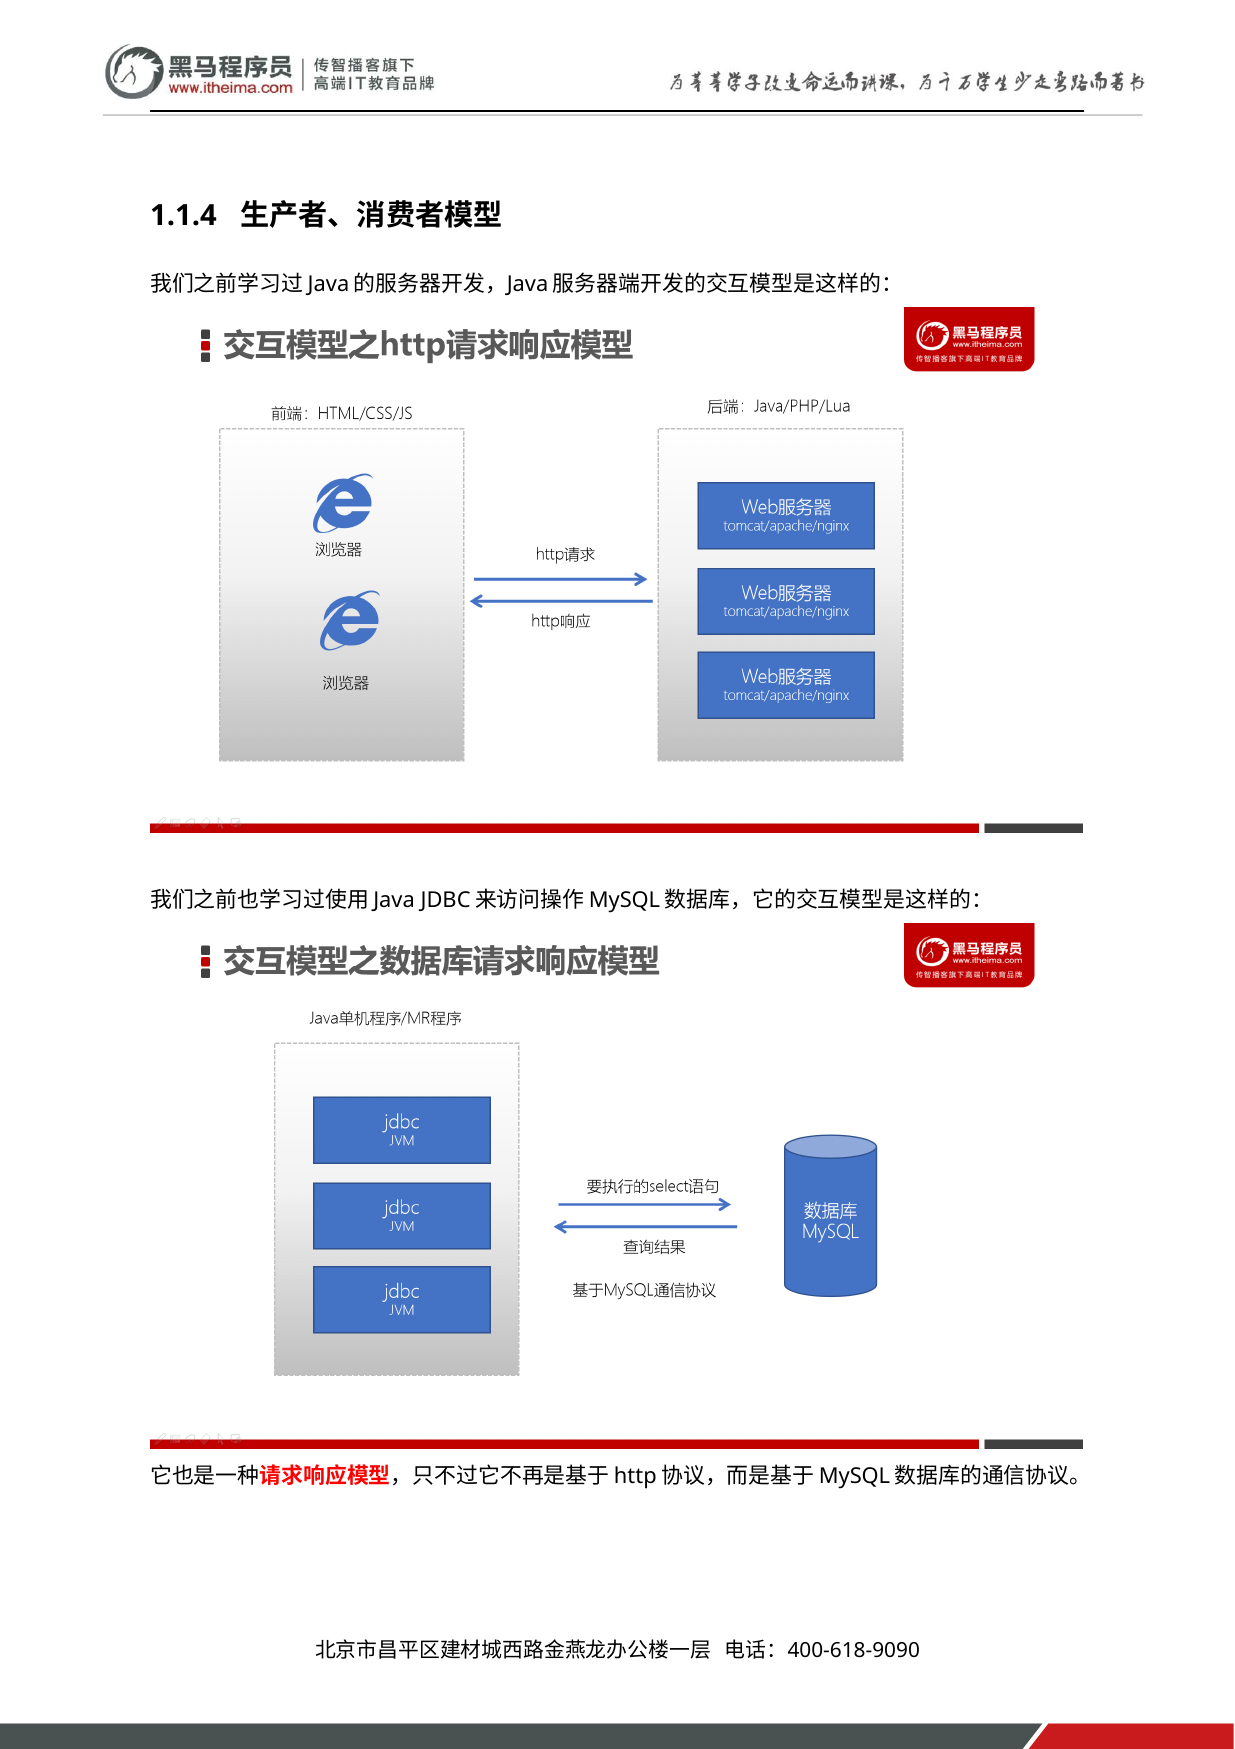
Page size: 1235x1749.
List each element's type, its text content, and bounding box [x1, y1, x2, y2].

picture [0, 0, 1235, 123]
text 我们之前学习过Java的服务器开发，Java服务器端开发的交互模型是这样的： [150, 266, 1084, 298]
picture [150, 307, 1083, 833]
text 它也是一种请求响应模型，只不过它不再是基于http协议，而是基于MySQL数据库的通信协议。 [150, 1458, 1084, 1489]
picture [150, 923, 1083, 1449]
text 我们之前也学习过使用Java JDBC来访问操作MySQL数据库，它的交互模型是这样的： [150, 882, 1084, 914]
picture [0, 1664, 1234, 1749]
subtitle 生产者、消费者模型 [150, 192, 1084, 234]
